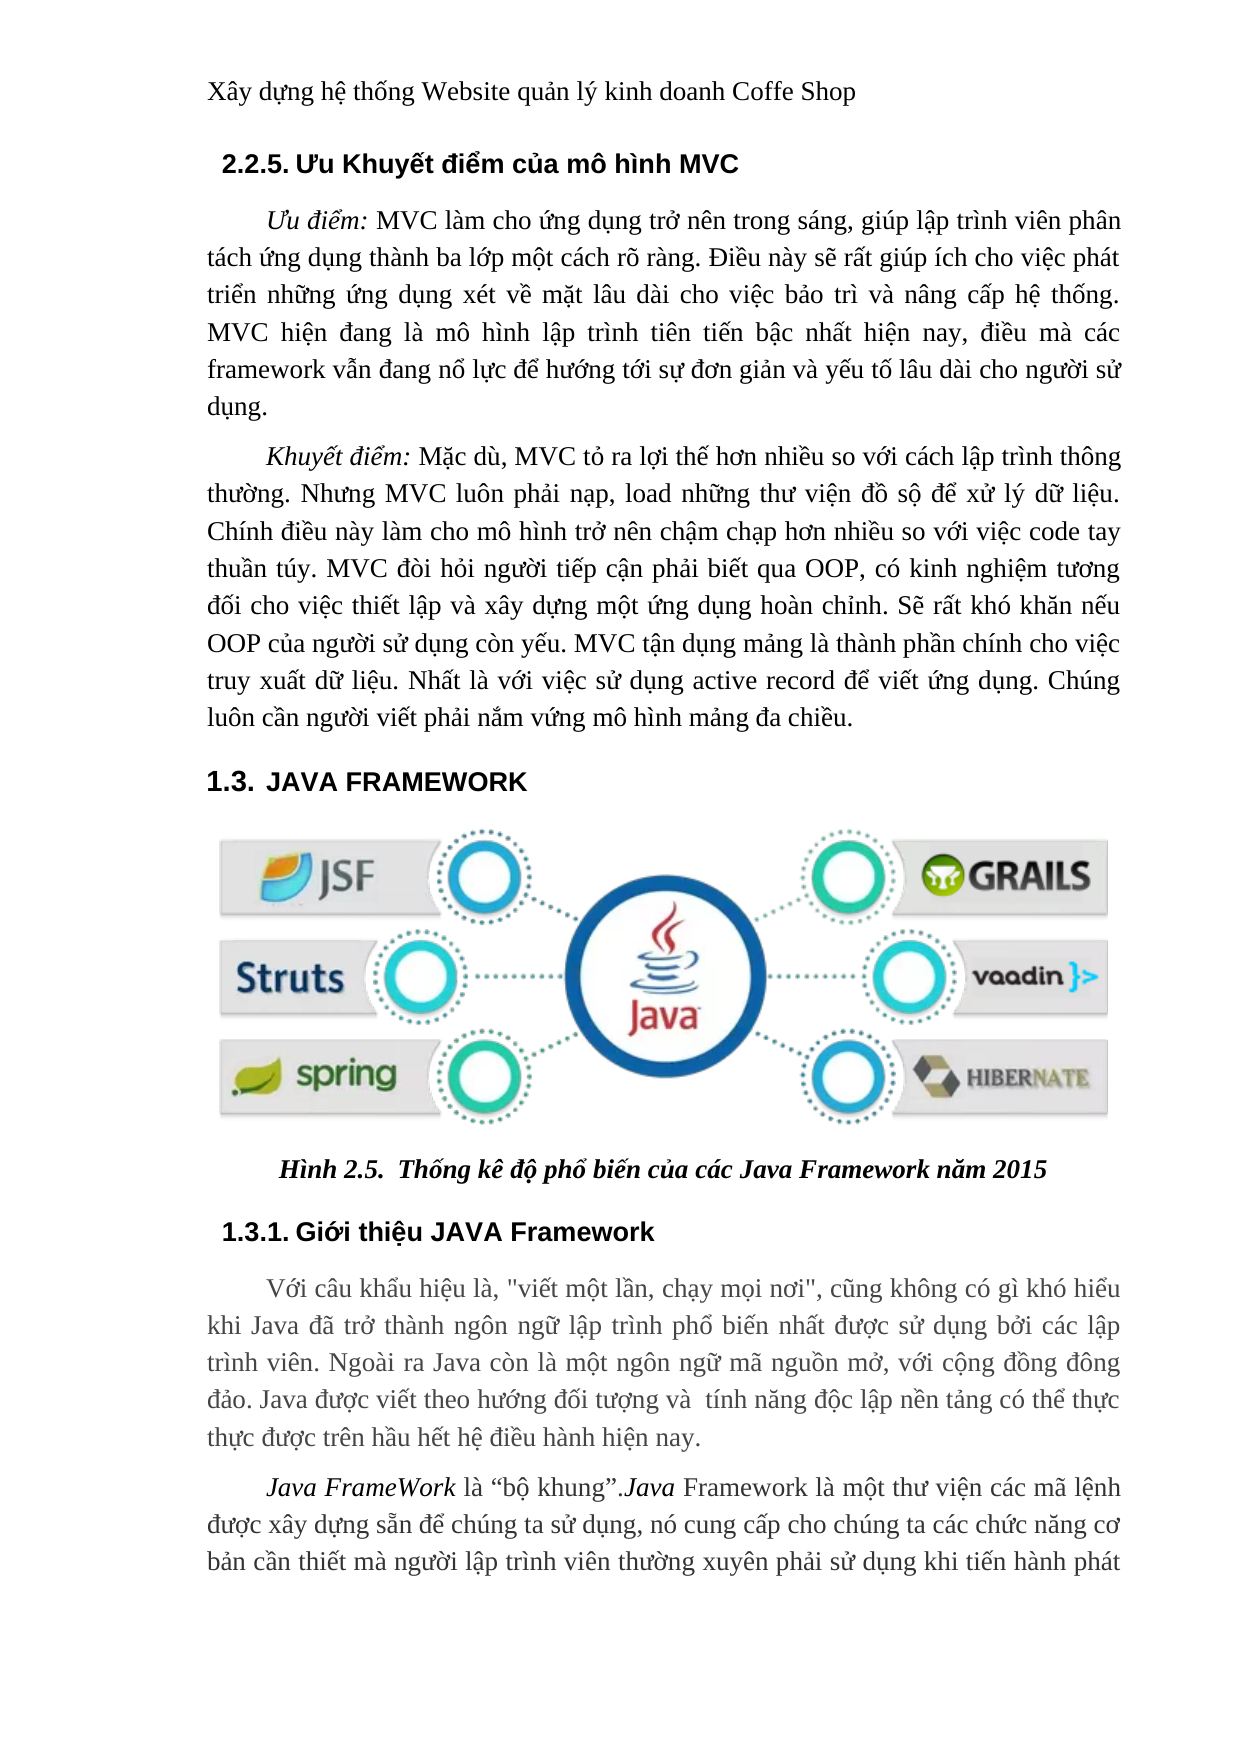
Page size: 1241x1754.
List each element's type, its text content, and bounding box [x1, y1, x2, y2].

picture [206, 822, 1123, 1135]
text Với câu khẩu hiệu là, "viết một lần, chạy mọi nơi", cũng không có gì khó hiểu khi Java đã trở thành ngôn ngữ lập trình phổ biến nhất được sử dụng bởi các lập trình viên. Ngoài ra Java còn là một ngôn ngữ mã nguồn mở, với cộng đồng đông đảo. Java được viết theo hướng đối tượng và tính năng độc lập nền tảng có thể thực thực được trên hầu hết hệ điều hành hiện nay. [207, 1415, 1122, 1452]
text Với câu khẩu hiệu là, "viết một lần, chạy mọi nơi", cũng không có gì khó hiểu khi Java đã trở thành ngôn ngữ lập trình phổ biến nhất được sử dụng bởi các lập trình viên. Ngoài ra Java còn là một ngôn ngữ mã nguồn mở, với cộng đồng đông đảo. Java được viết theo hướng đối tượng và tính năng độc lập nền tảng có thể thực thực được trên hầu hết hệ điều hành hiện nay. [207, 1272, 1122, 1309]
subtitle Giới thiệu JAVA Framework [222, 1216, 1122, 1247]
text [207, 1471, 1122, 1508]
text Ưu điểm: MVC làm cho ứng dụng trở nên trong sáng, giúp lập trình viên phân tách ứng dụng thành ba lớp một cách rõ ràng. Điều này sẽ rất giúp ích cho việc phát triển những ứng dụng xét về mặt lâu dài cho việc bảo trì và nâng cấp hệ thống. MVC hiện đang là mô hình lập trình tiên tiến bậc nhất hiện nay, điều mà các framework vẫn đang nổ lực để hướng tới sự đơn giản và yếu tố lâu dài cho người sử dụng. [207, 204, 1122, 422]
subtitle JAVA FRAMEWORK [206, 763, 1122, 797]
text Khuyết điểm: Mặc dù, MVC tỏ ra lợi thế hơn nhiều so với cách lập trình thông thường. Nhưng MVC luôn phải nạp, load những thư viện đồ sộ để xử lý dữ liệu. Chính điều này làm cho mô hình trở nên chậm chạp hơn nhiều so với việc code tay thuần túy. MVC đòi hỏi người tiếp cận phải biết qua OOP, có kinh nghiệm tương đối cho việc thiết lập và xây dựng một ứng dụng hoàn chỉnh. Sẽ rất khó khăn nếu OOP của người sử dụng còn yếu. MVC tận dụng mảng là thành phần chính cho việc truy xuất dữ liệu. Nhất là với việc sử dụng active record để viết ứng dụng. Chúng luôn cần người viết phải nắm vứng mô hình mảng đa chiều. [207, 440, 1122, 732]
list Thống kê độ phổ biến của các Java Framework năm 2015 [206, 1153, 1122, 1184]
subtitle Ưu Khuyết điểm của mô hình MVC [222, 148, 1122, 179]
